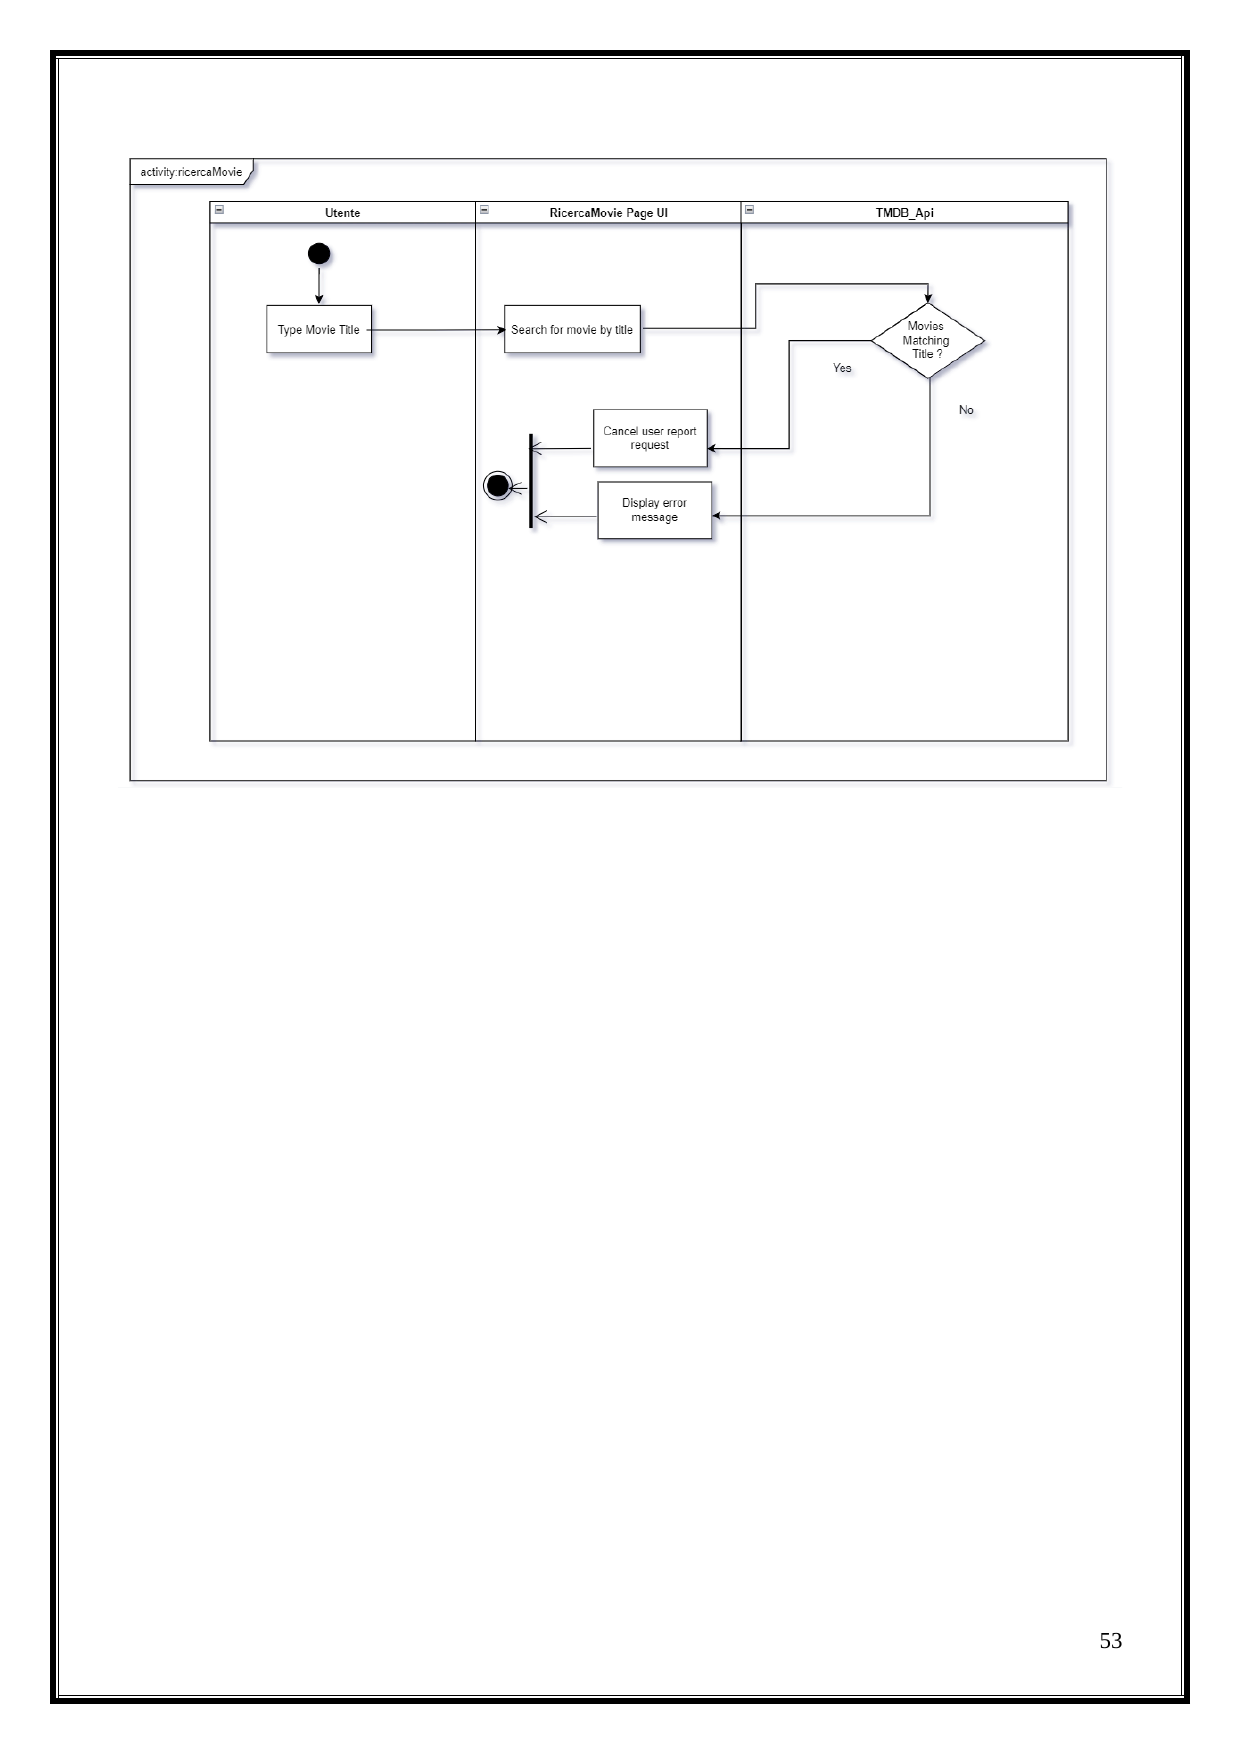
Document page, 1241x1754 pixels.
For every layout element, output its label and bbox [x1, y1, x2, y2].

picture [118, 147, 1123, 788]
